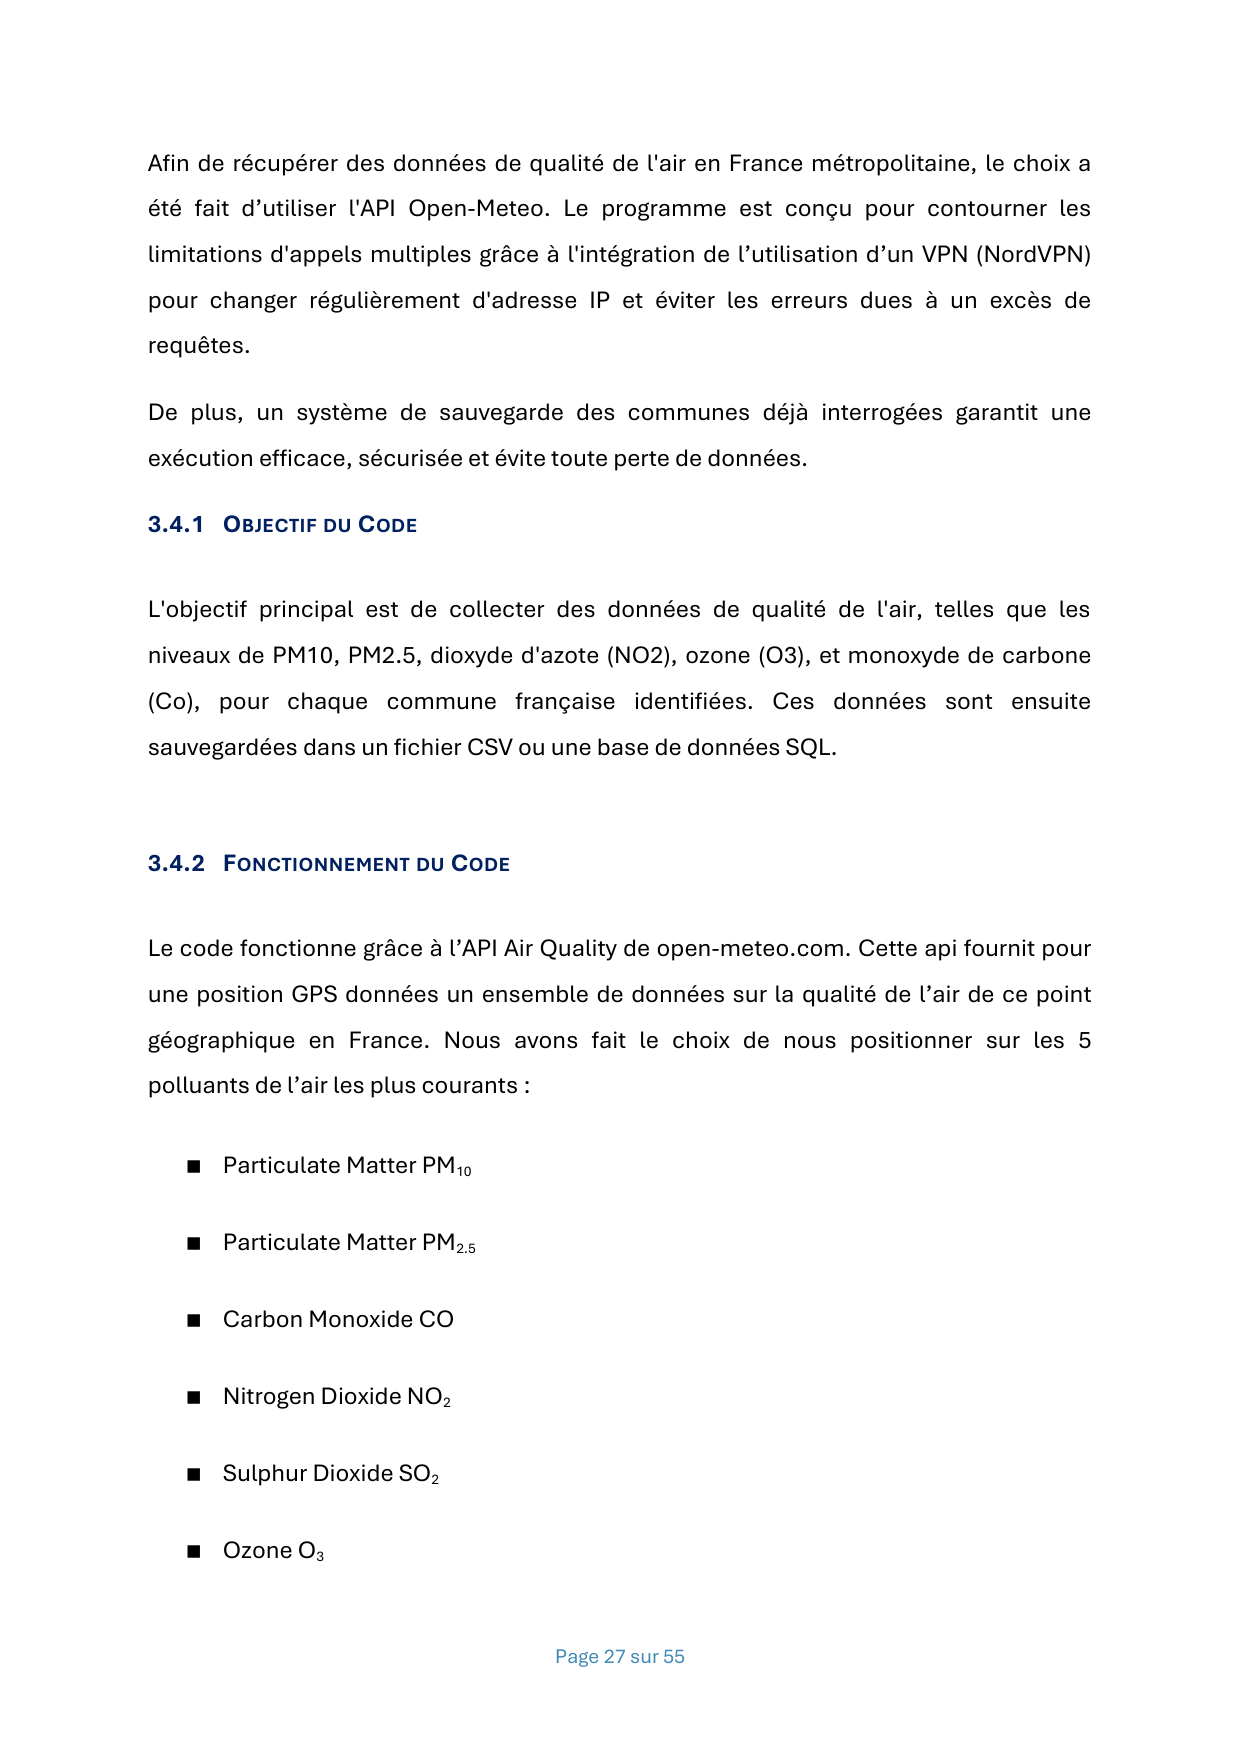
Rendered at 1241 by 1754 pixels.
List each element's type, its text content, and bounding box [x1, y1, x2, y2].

list Particulate Matter PM10 [185, 1137, 1093, 1188]
text De plus, un système de sauvegarde des communes déjà interrogées garantit une exécution efficace, sécurisée et évite toute perte de données. [148, 397, 1093, 473]
list Ozone O3 [185, 1521, 1093, 1572]
list Nitrogen Dioxide NO2 [185, 1367, 1093, 1419]
list Particulate Matter PM2.5 [185, 1214, 1093, 1265]
text Afin de récupérer des données de qualité de l'air en France métropolitaine, le choix a été fait d’utiliser l'API Open-Meteo. Le programme est conçu pour contourner les limitations d'appels multiples grâce à l'intégration de l’utilisation d’un VPN (NordVPN) pour changer régulièrement d'adresse IP et éviter les erreurs dues à un excès de requêtes. [148, 148, 1093, 361]
subtitle Fonctionnement du Code [148, 848, 1093, 879]
list Carbon Monoxide CO [185, 1291, 1093, 1342]
subtitle Objectif du Code [148, 509, 1093, 540]
text L'objectif principal est de collecter des données de qualité de l'air, telles que les niveaux de PM10, PM2.5, dioxyde d'azote (NO2), ozone (O3), et monoxyde de carbone (Co), pour chaque commune française identifiées. Ces données sont ensuite sauvegardées dans un fichier CSV ou une base de données SQL. [148, 594, 1093, 762]
text Le code fonctionne grâce à l’API Air Quality de open-meteo.com. Cette api fournit pour une position GPS données un ensemble de données sur la qualité de l’air de ce point géographique en France. Nous avons fait le choix de nous positionner sur les 5 polluants de l’air les plus courants : [148, 933, 1093, 1101]
list Sulphur Dioxide SO2 [185, 1444, 1093, 1496]
